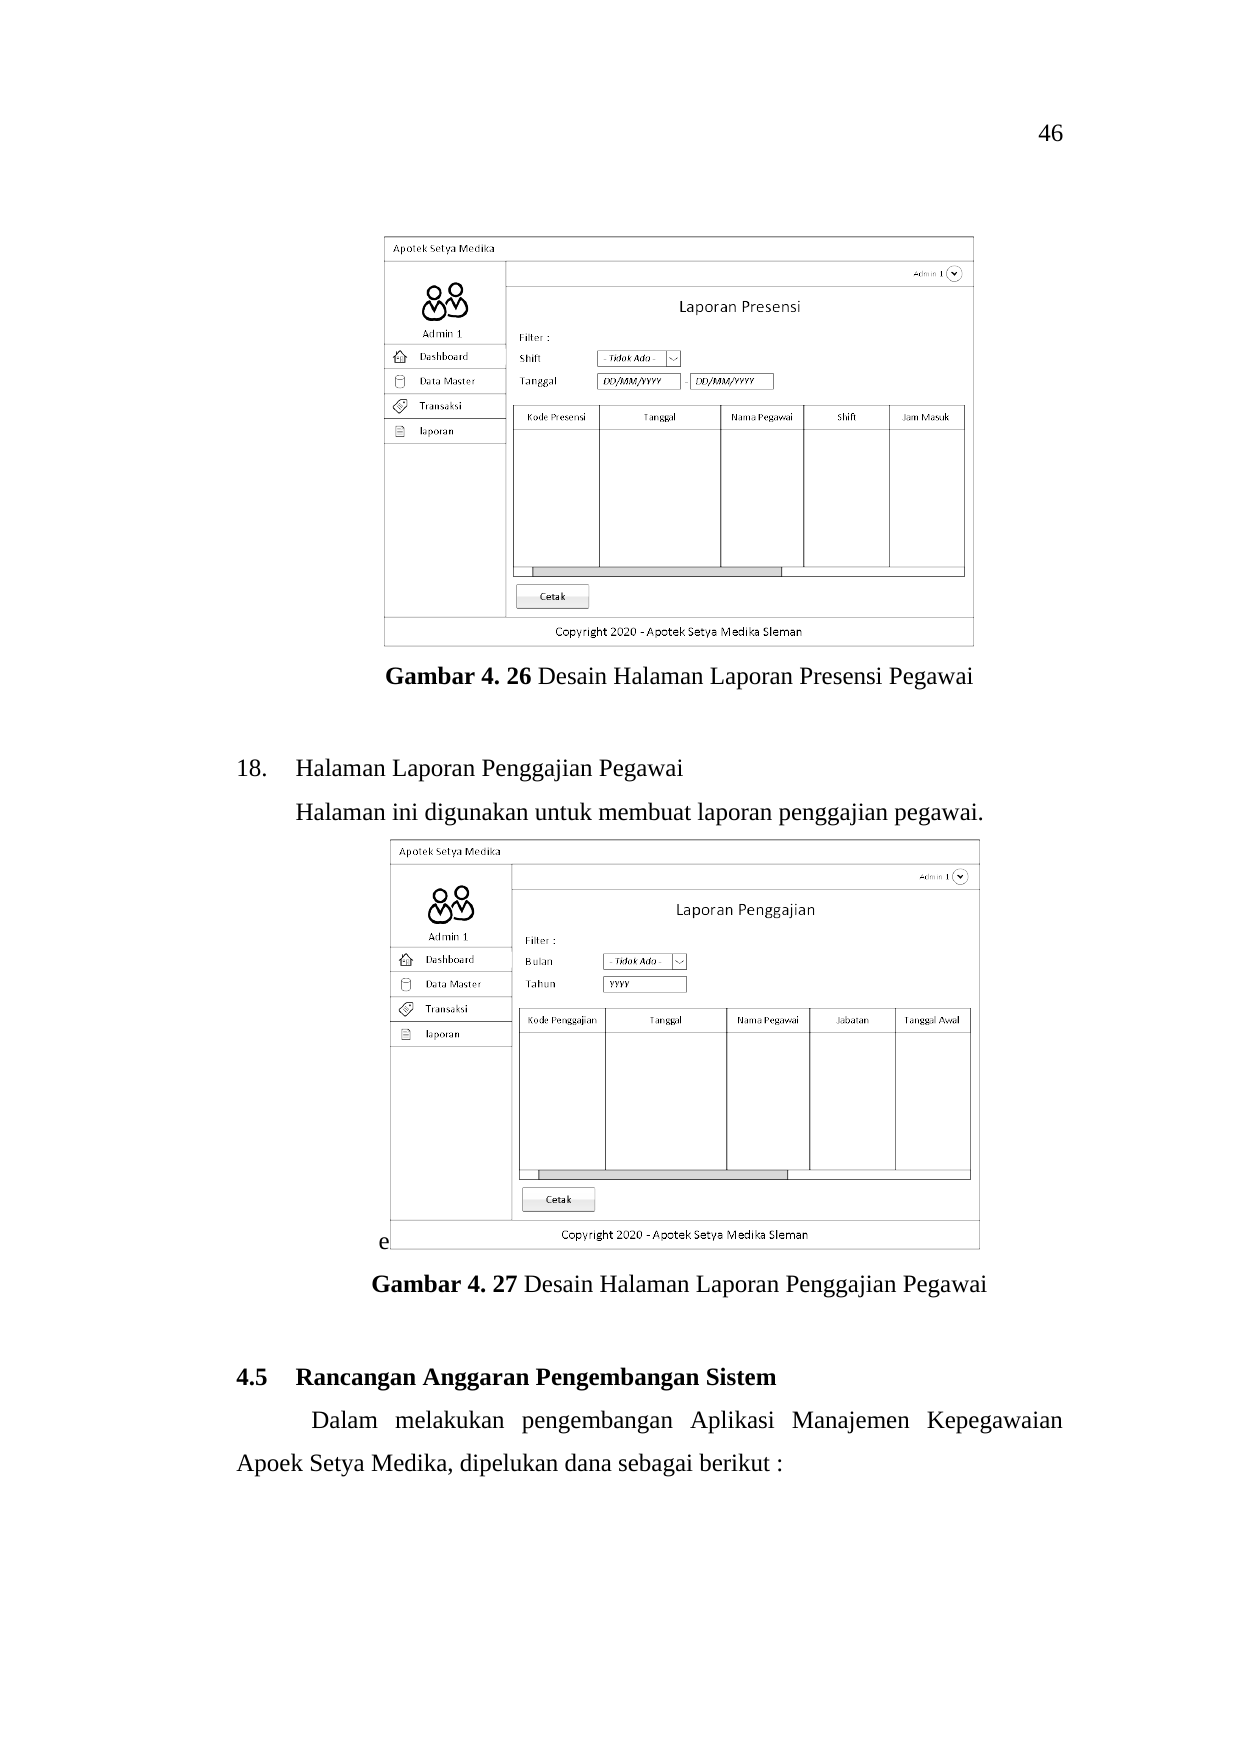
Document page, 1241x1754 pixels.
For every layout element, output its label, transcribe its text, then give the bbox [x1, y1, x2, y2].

text Dalam melakukan pengembangan Aplikasi Manajemen Kepegawaian Apoek Setya Medika, dipelukan dana sebagai berikut : [236, 1405, 1063, 1477]
picture [389, 839, 980, 1250]
list Rancangan Anggaran Pengembangan Sistem [236, 1362, 1063, 1391]
text Gambar 4. 27 Desain Halaman Laporan Penggajian Pegawai [236, 1269, 1063, 1298]
picture [383, 236, 975, 647]
list Halaman ini digunakan untuk membuat laporan penggajian pegawai. [295, 797, 1063, 825]
list Halaman Laporan Penggajian Pegawai [236, 753, 1063, 782]
text Gambar 4. 26 Desain Halaman Laporan Presensi Pegawai [236, 661, 1063, 689]
